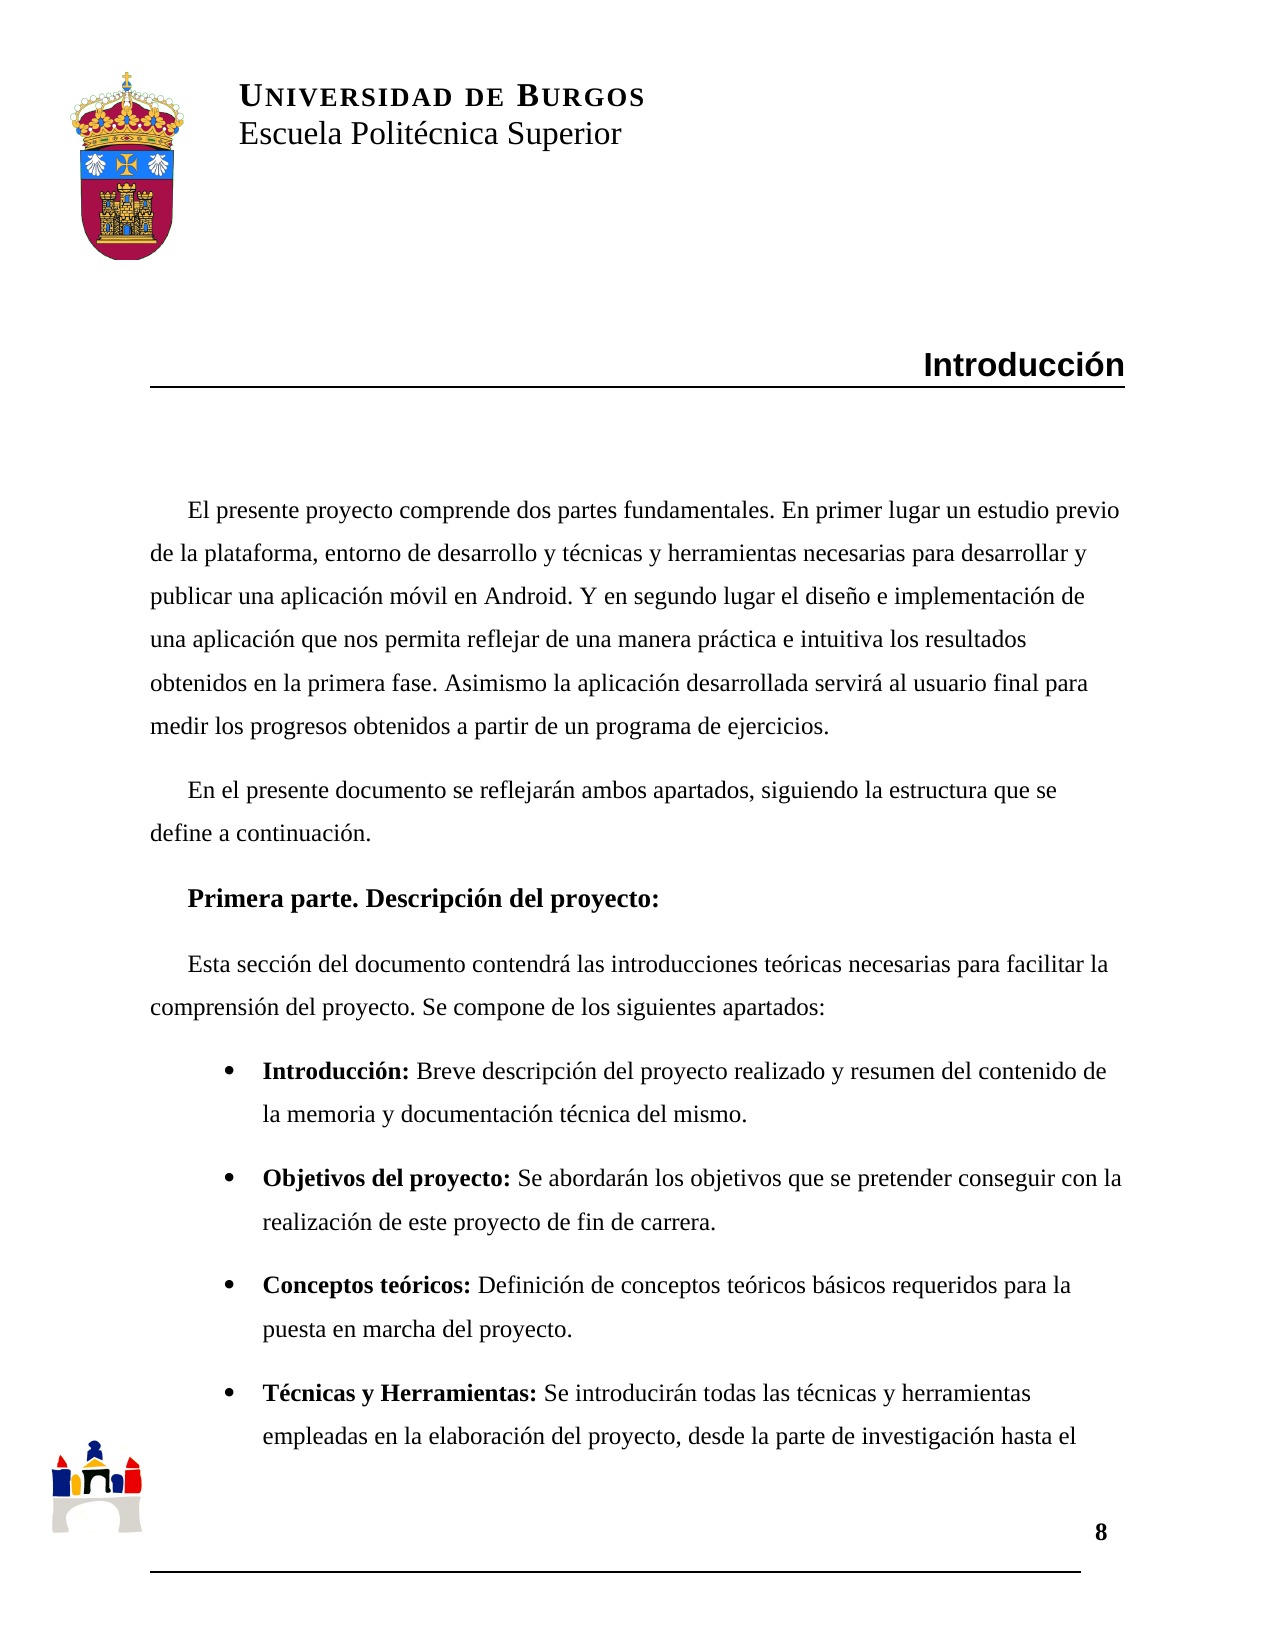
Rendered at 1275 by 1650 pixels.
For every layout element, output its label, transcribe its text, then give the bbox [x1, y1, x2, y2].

picture [32, 72, 220, 260]
subtitle Introducción [150, 345, 1125, 386]
text Esta sección del documento contendrá las introducciones teóricas necesarias para facilitar la comprensión del proyecto. Se compone de los siguientes apartados: [150, 949, 1125, 1021]
list Introducción: Breve descripción del proyecto realizado y resumen del contenido de la memoria y documentación técnica del mismo. [225, 1056, 1125, 1128]
list Conceptos teóricos: Definición de conceptos teóricos básicos requeridos para la puesta en marcha del proyecto. [225, 1271, 1125, 1342]
list Objetivos del proyecto: Se abordarán los objetivos que se pretender conseguir con la realización de este proyecto de fin de carrera. [225, 1163, 1125, 1235]
text En el presente documento se reflejarán ambos apartados, siguiendo la estructura que se define a continuación. [150, 775, 1125, 847]
text El presente proyecto comprende dos partes fundamentales. En primer lugar un estudio previo de la plataforma, entorno de desarrollo y técnicas y herramientas necesarias para desarrollar y publicar una aplicación móvil en Android. Y en segundo lugar el diseño e implementación de una aplicación que nos permita reflejar de una manera práctica e intuitiva los resultados obtenidos en la primera fase. Asimismo la aplicación desarrollada servirá al usuario final para medir los progresos obtenidos a partir de un programa de ejercicios. [150, 495, 1125, 739]
text Primera parte. Descripción del proyecto: [150, 882, 1125, 913]
